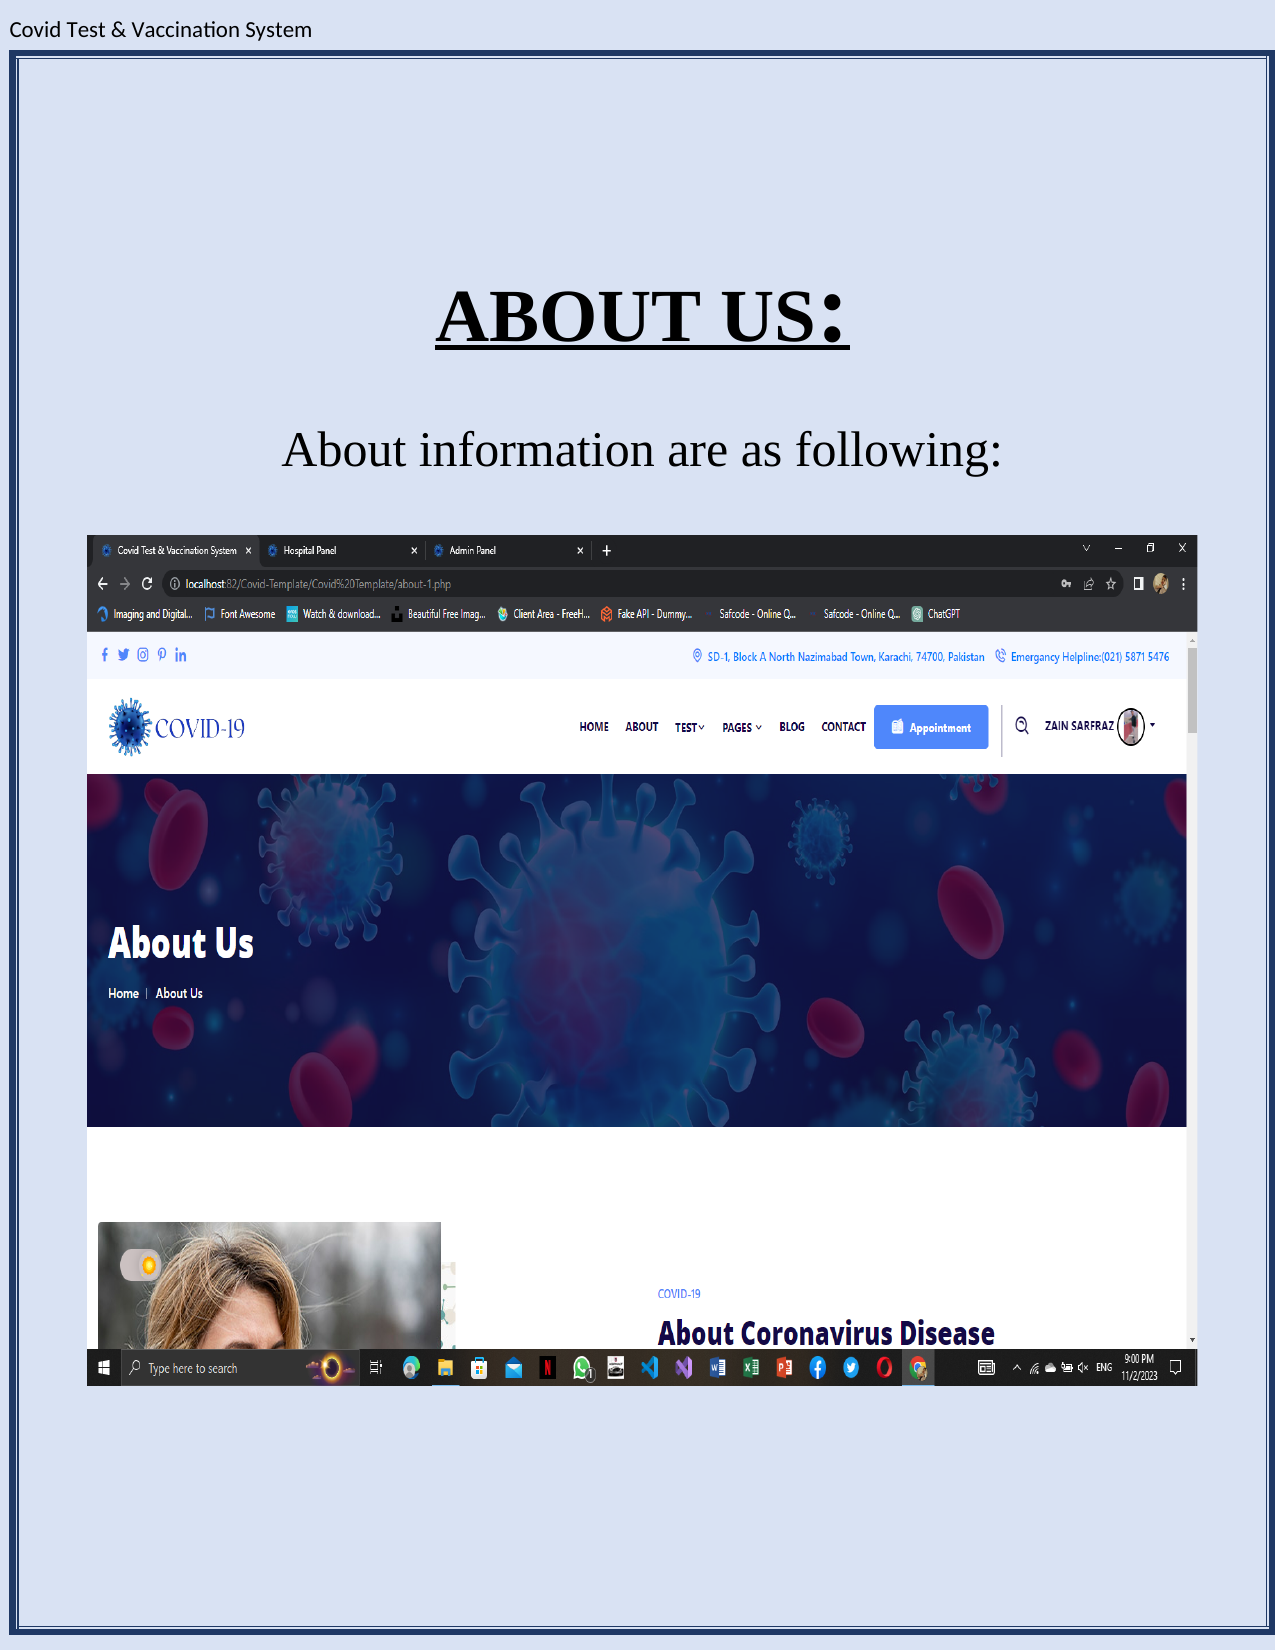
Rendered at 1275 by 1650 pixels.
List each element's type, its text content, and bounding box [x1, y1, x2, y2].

text About information are as following: [19, 420, 1266, 477]
text ABOUT US: [19, 247, 1266, 362]
picture [87, 535, 1198, 1386]
